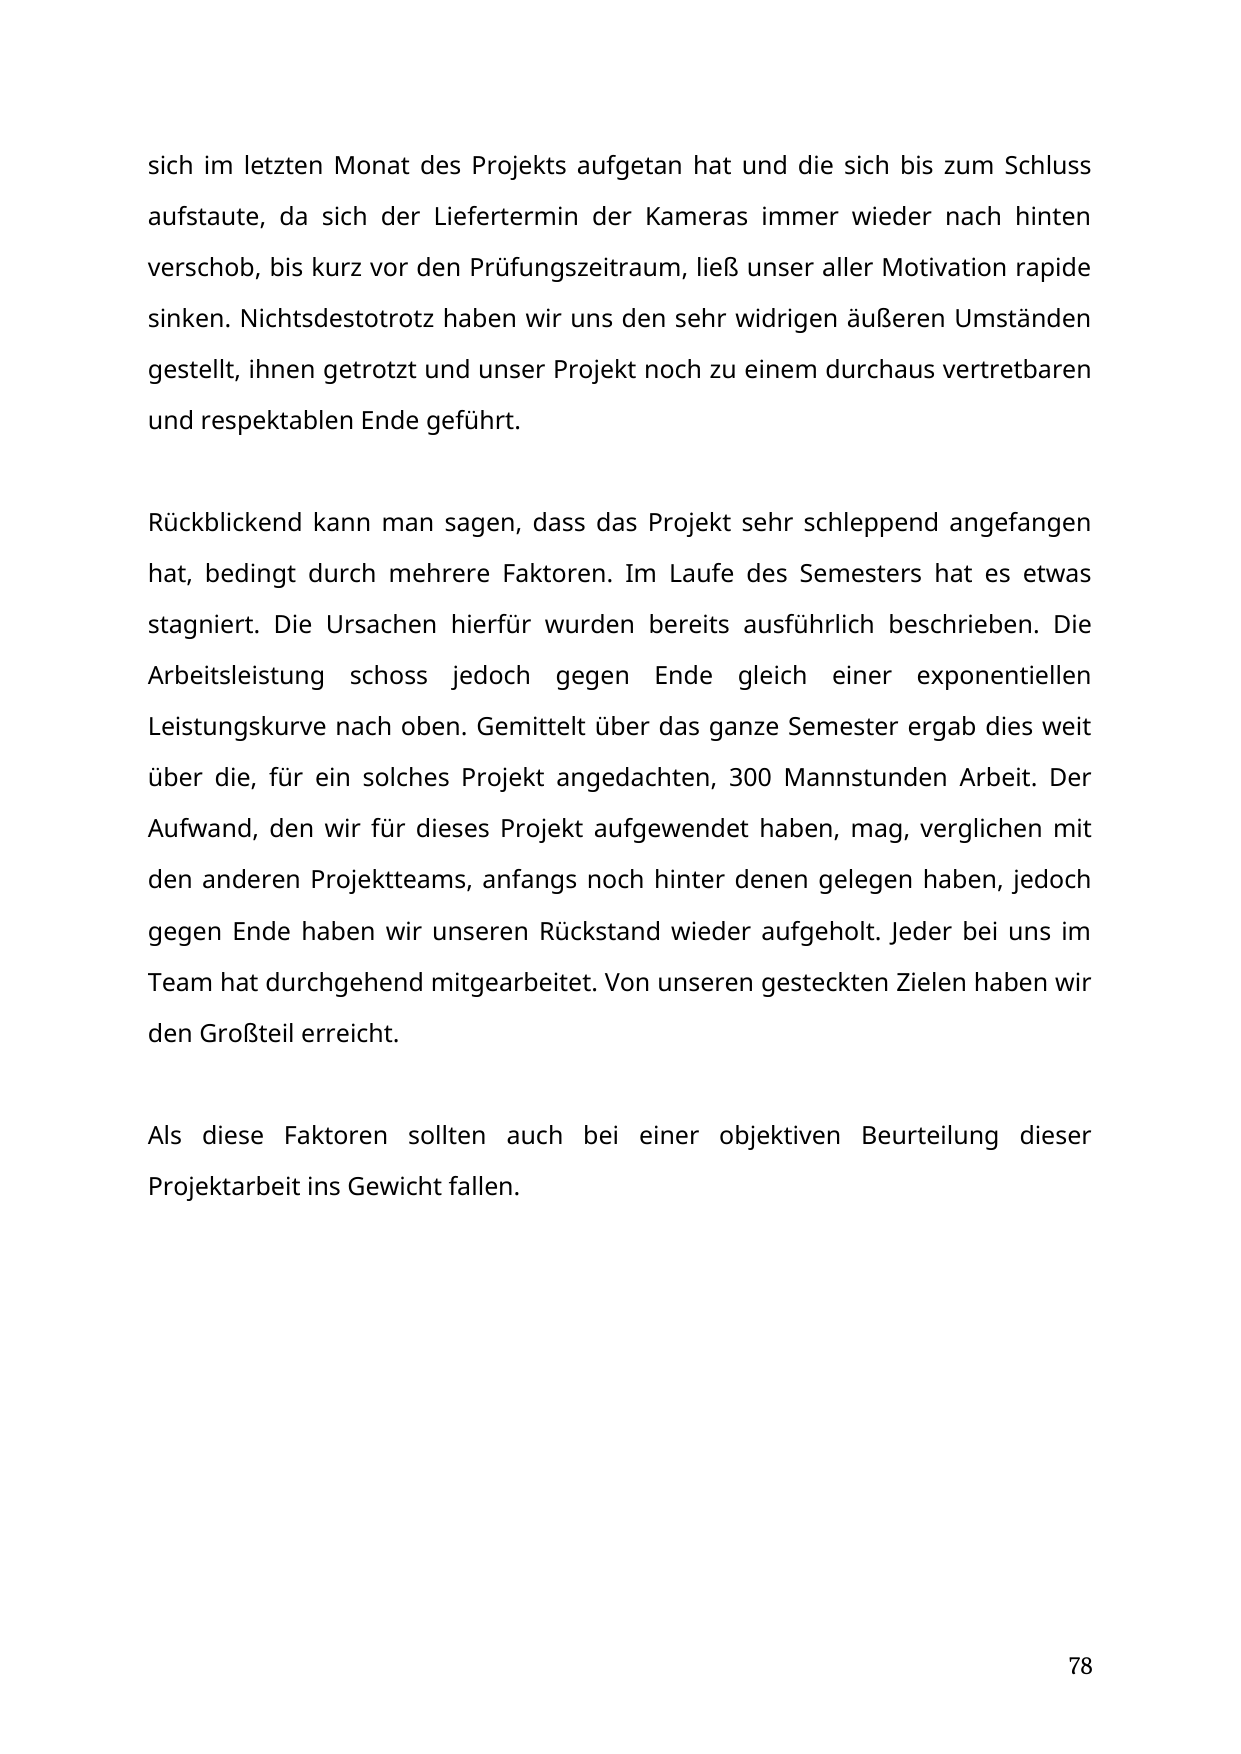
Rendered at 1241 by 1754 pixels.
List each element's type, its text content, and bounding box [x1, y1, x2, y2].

text Als diese Faktoren sollten auch bei einer objektiven Beurteilung dieser Projektarbeit ins Gewicht fallen. [148, 1117, 1093, 1202]
text Rückblickend kann man sagen, dass das Projekt sehr schleppend angefangen hat, bedingt durch mehrere Faktoren. Im Laufe des Semesters hat es etwas stagniert. Die Ursachen hierfür wurden bereits ausführlich beschrieben. Die Arbeitsleistung schoss jedoch gegen Ende gleich einer exponentiellen Leistungskurve nach oben. Gemittelt über das ganze Semester ergab dies weit über die, für ein solches Projekt angedachten, 300 Mannstunden Arbeit. Der Aufwand, den wir für dieses Projekt aufgewendet haben, mag, verglichen mit den anderen Projektteams, anfangs noch hinter denen gelegen haben, jedoch gegen Ende haben wir unseren Rückstand wieder aufgeholt. Jeder bei uns im Team hat durchgehend mitgearbeitet. Von unseren gesteckten Zielen haben wir den Großteil erreicht. [148, 505, 1093, 1049]
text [148, 148, 1093, 437]
